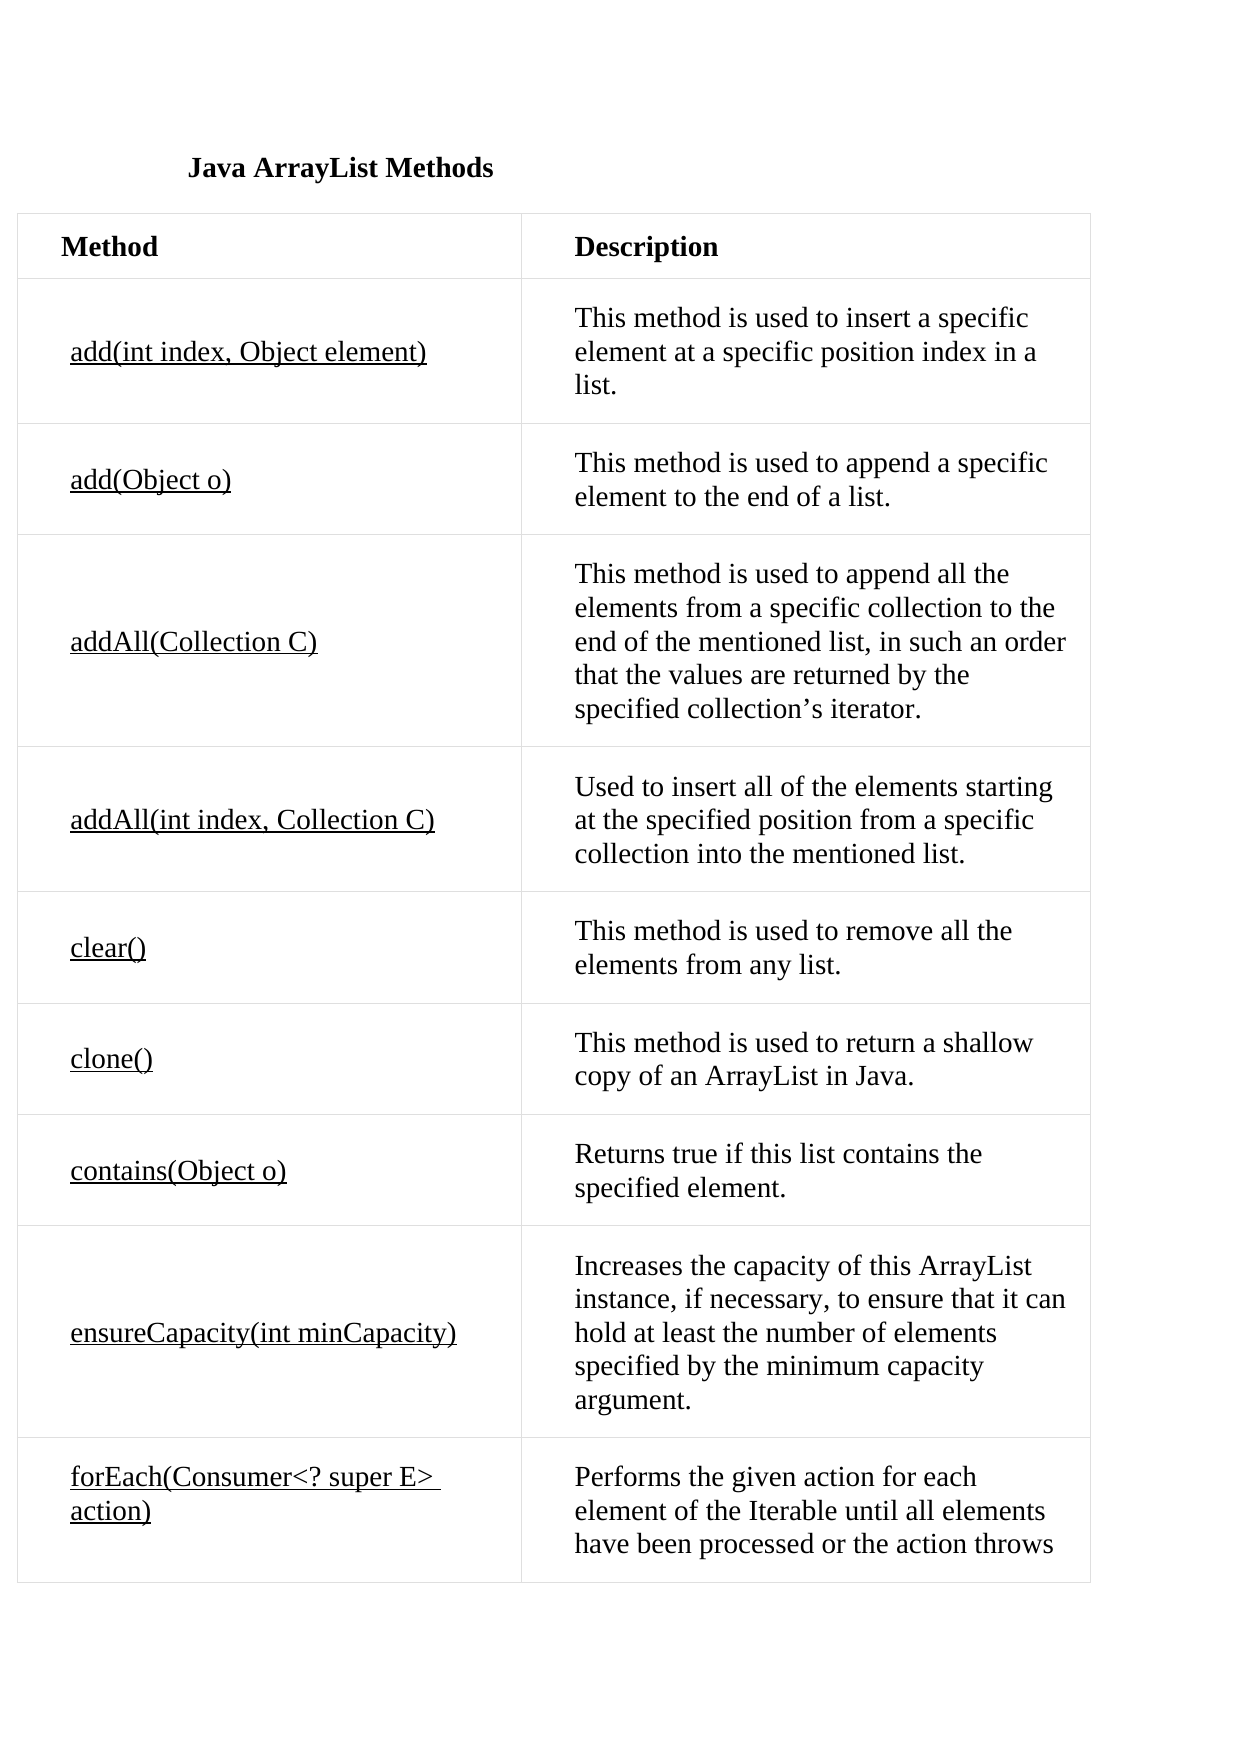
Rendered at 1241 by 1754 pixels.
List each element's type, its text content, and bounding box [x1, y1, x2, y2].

table_cell ensureCapacity(int minCapacity) [18, 1352, 521, 1563]
table_cell clear() [18, 1018, 521, 1128]
table_cell This method is used to return a shallow copy of an ArrayList in Java. [522, 1129, 1090, 1239]
table_cell clone() [18, 1129, 521, 1239]
table_header Description [522, 339, 1090, 403]
table_cell addAll(Collection C) [18, 661, 521, 872]
table_cell Used to insert all of the elements starting at the specified position from a specific collection into the mentioned list. [522, 873, 1090, 1017]
table_cell This method is used to insert a specific element at a specific position index in a list. [522, 405, 1090, 548]
table_cell contains(Object o) [18, 1240, 521, 1351]
table_header Method [18, 339, 521, 403]
table_cell This method is used to append a specific element to the end of a list. [522, 549, 1090, 660]
table_cell add(Object o) [18, 549, 521, 660]
table_cell Returns true if this list contains the specified element. [522, 1240, 1090, 1351]
table_cell add(int index, Object element) [18, 405, 521, 548]
table_cell Increases the capacity of this ArrayList instance, if necessary, to ensure that it can hold at least the number of elements specified by the minimum capacity argument. [522, 1352, 1090, 1563]
table_cell addAll(int index, Collection C) [18, 873, 521, 1017]
table_cell This method is used to remove all the elements from any list. [522, 1018, 1090, 1128]
text Java ArrayList Methods [187, 275, 1090, 309]
table_cell This method is used to append all the elements from a specific collection to the end of the mentioned list, in such an order that the values are returned by the specified collection’s iterator. [522, 661, 1090, 872]
